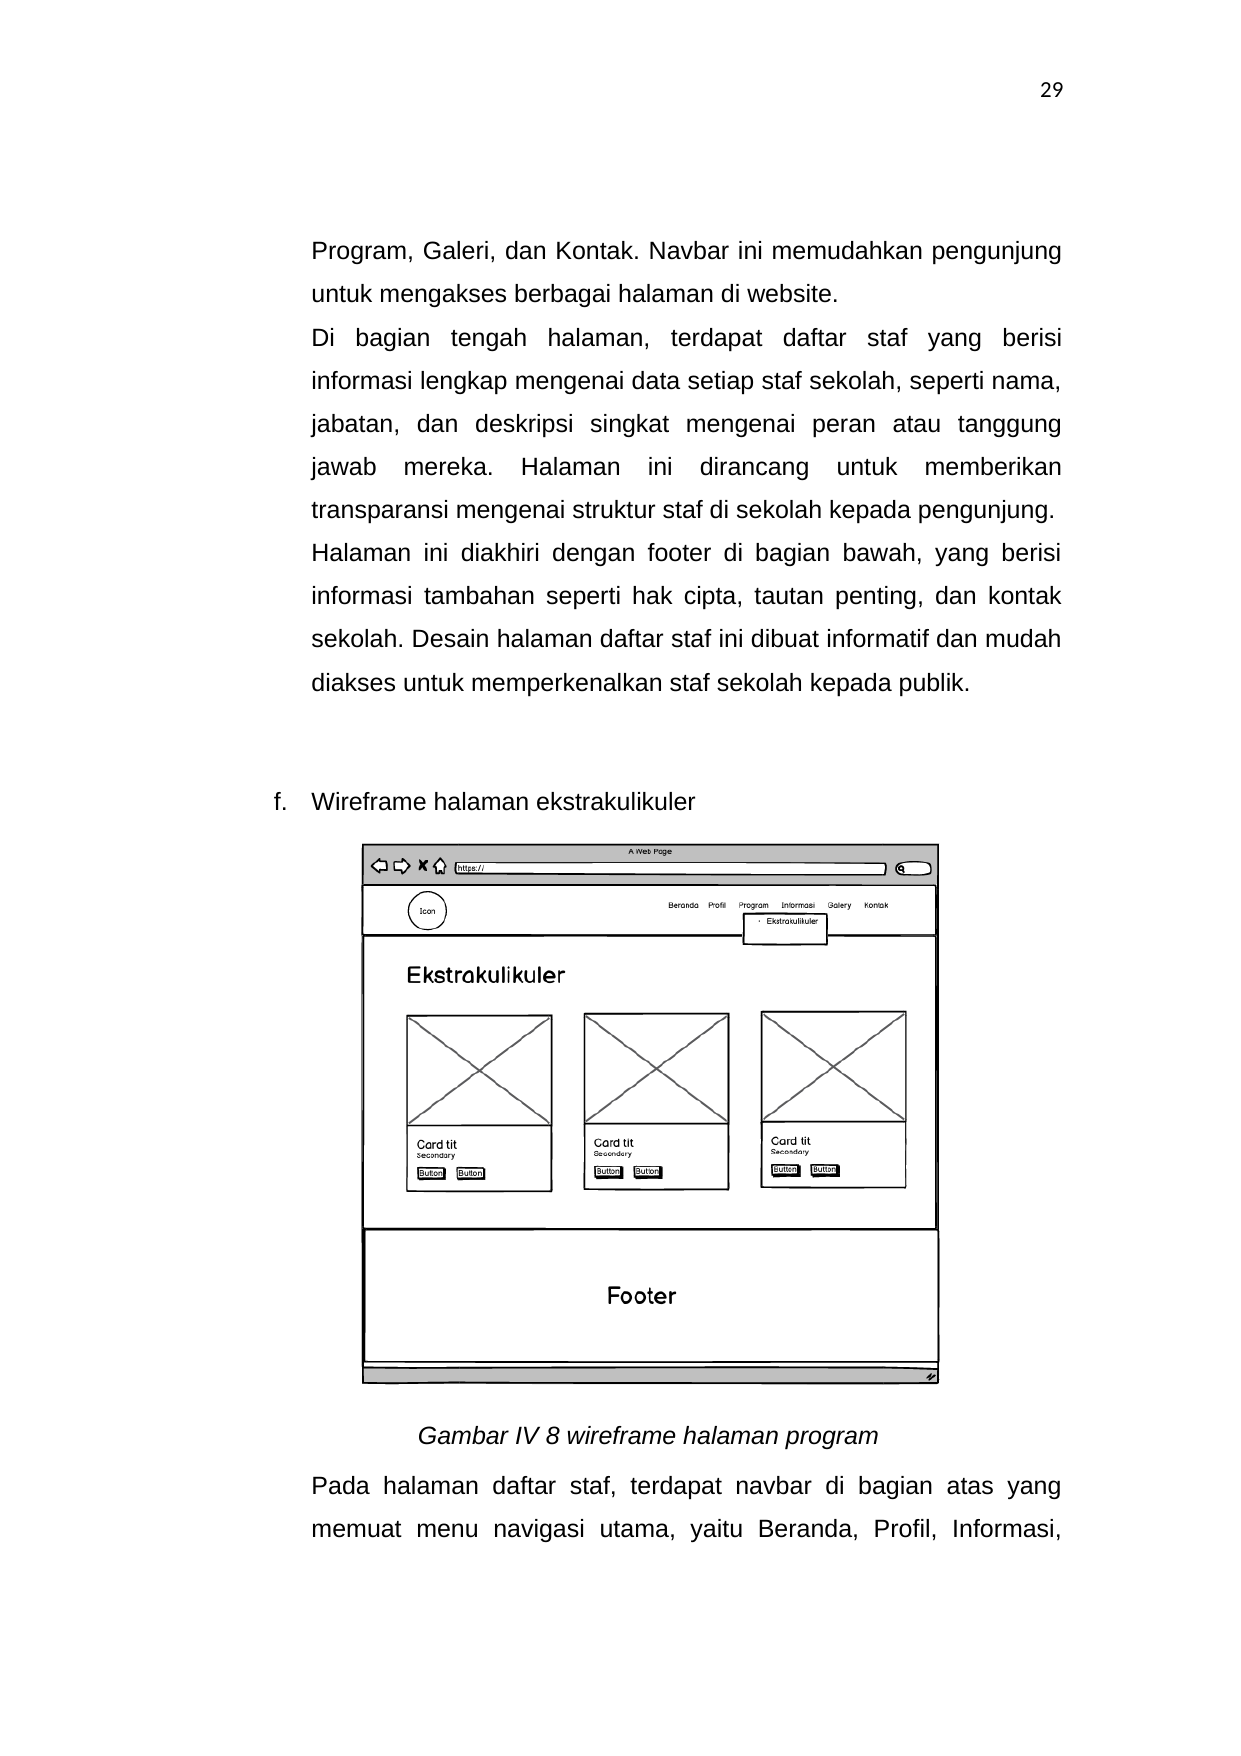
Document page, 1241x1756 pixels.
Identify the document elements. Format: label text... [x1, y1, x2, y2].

list Wireframe halaman ekstrakulikuler [274, 787, 1063, 816]
list Halaman ini diakhiri dengan footer di bagian bawah, yang berisi informasi tambahan seperti hak cipta, tautan penting, dan kontak sekolah. Desain halaman daftar staf ini dibuat informatif dan mudah diakses untuk memperkenalkan staf sekolah kepada publik. [311, 538, 1063, 696]
list Di bagian tengah halaman, terdapat daftar staf yang berisi informasi lengkap mengenai data setiap staf sekolah, seperti nama, jabatan, dan deskripsi singkat mengenai peran atau tanggung jawab mereka. Halaman ini dirancang untuk memberikan transparansi mengenai struktur staf di sekolah kepada pengunjung. [311, 322, 1063, 524]
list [311, 1471, 1063, 1543]
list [311, 236, 1063, 308]
picture [355, 837, 944, 1391]
